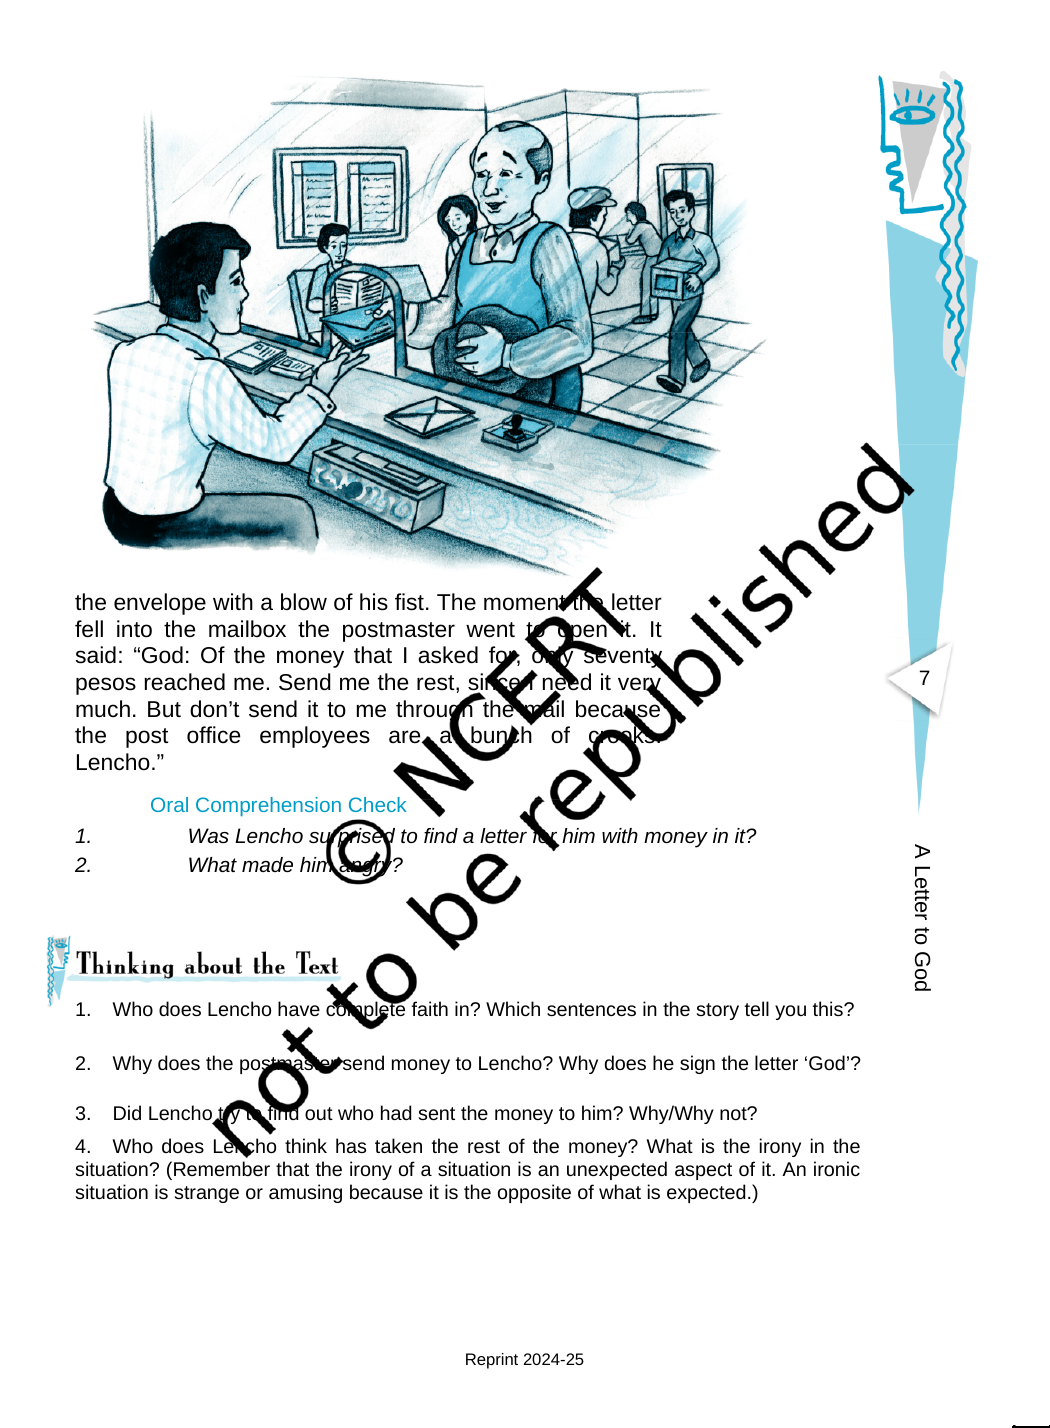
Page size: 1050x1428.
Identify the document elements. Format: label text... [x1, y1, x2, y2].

text Reprint 2024-25 [464, 1350, 933, 1369]
text Oral Comprehension Check [150, 792, 862, 816]
list Why does the postmaster send money to Lencho? Why does he sign the letter ‘God’? [75, 1052, 862, 1074]
text 7 [919, 666, 933, 690]
list Who does Lencho have complete faith in? Which sentences in the story tell you this? [75, 998, 862, 1021]
list Was Lencho surprised to find a letter for him with money in it? [75, 824, 862, 848]
list What made him angry? [75, 853, 862, 877]
list Did Lencho try to find out who had sent the money to him? Why/Why not? [75, 1102, 862, 1124]
table_header A Letter to God [911, 844, 933, 996]
list Who does Lencho think has taken the rest of the money? What is the irony in the situation? (Remember that the irony of a situation is an unexpected aspect of it. An ironic situation is strange or amusing because it is the opposite of what is expected.) [75, 1135, 862, 1203]
text the envelope with a blow of his fist. The moment the letter fell into the mailbox the postmaster went to open it. It said: “God: Of the money that I asked for, only seventy pesos reached me. Send me the rest, since I need it very much. But don’t send it to me through the mail because the post office employees are a bunch of crooks. Lencho.” [75, 589, 662, 775]
picture [0, 0, 1050, 1428]
